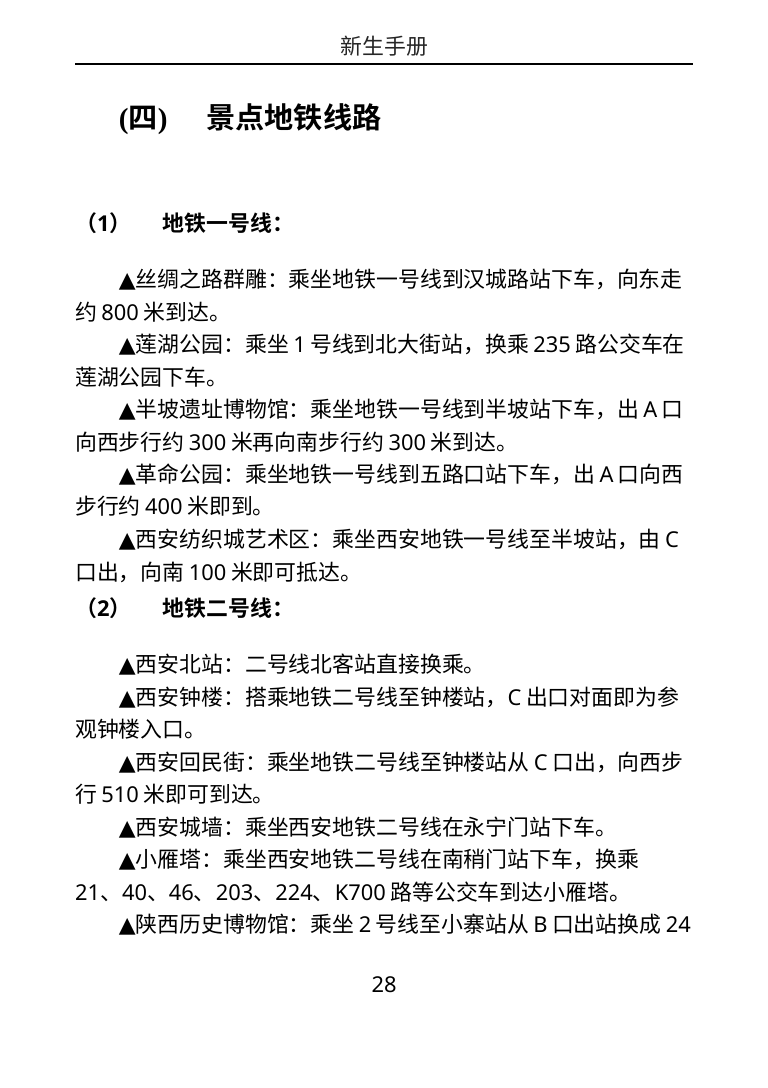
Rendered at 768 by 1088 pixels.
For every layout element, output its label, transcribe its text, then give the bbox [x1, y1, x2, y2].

text ▲西安回民街：乘坐地铁二号线至钟楼站从C口出，向西步行510米即可到达。 [75, 744, 693, 809]
text ▲西安纺织城艺术区：乘坐西安地铁一号线至半坡站，由C口出，向南100米即可抵达。 [75, 522, 693, 587]
text （2） 地铁二号线： [75, 591, 671, 623]
text ▲西安北站：二号线北客站直接换乘。 [75, 647, 693, 679]
text ▲半坡遗址博物馆：乘坐地铁一号线到半坡站下车，出A口向西步行约300米再向南步行约300米到达。 [75, 392, 693, 457]
text ▲西安城墙：乘坐西安地铁二号线在永宁门站下车。 [75, 809, 693, 842]
text ▲莲湖公园：乘坐1号线到北大街站，换乘235路公交车在莲湖公园下车。 [75, 327, 693, 392]
text 景点地铁线路 [119, 83, 693, 148]
text ▲小雁塔：乘坐西安地铁二号线在南稍门站下车，换乘21、40、46、203、224、K700路等公交车到达小雁塔。 [75, 842, 693, 907]
text ▲丝绸之路群雕：乘坐地铁一号线到汉城路站下车，向东走约800米到达。 [75, 262, 693, 327]
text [75, 907, 693, 939]
text ▲革命公园：乘坐地铁一号线到五路口站下车，出A口向西步行约400米即到。 [75, 457, 693, 522]
text （1） 地铁一号线： [75, 206, 671, 238]
text ▲西安钟楼：搭乘地铁二号线至钟楼站，C出口对面即为参观钟楼入口。 [75, 679, 693, 744]
